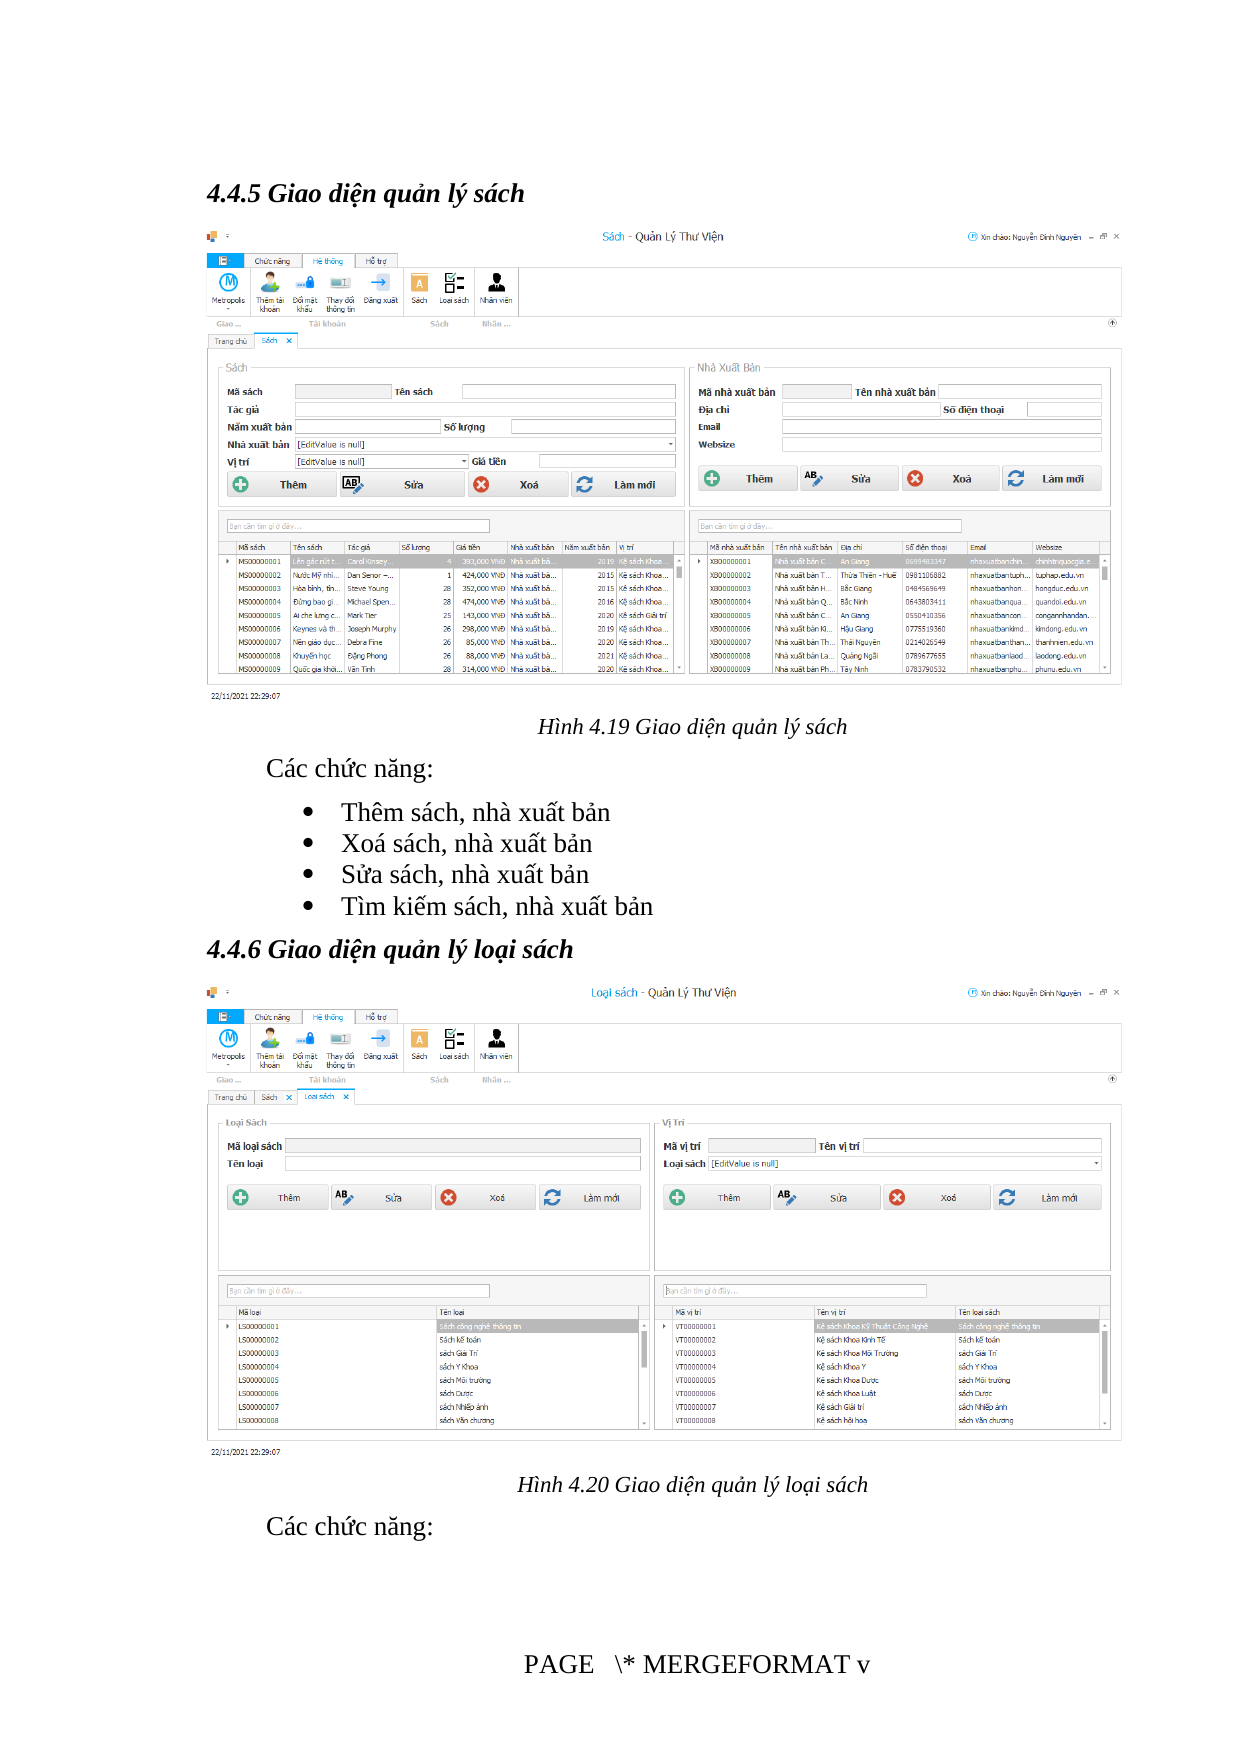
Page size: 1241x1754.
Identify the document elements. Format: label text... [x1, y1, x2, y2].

text Hình 4.19 Giao diện quản lý sách [207, 713, 1122, 740]
picture [206, 977, 1122, 1459]
list Xoá sách, nhà xuất bản [303, 827, 1122, 858]
text Các chức năng: [207, 1509, 1122, 1541]
text Hình 4.20 Giao diện quản lý loại sách [207, 1471, 1122, 1497]
picture [219, 1013, 226, 1021]
subtitle 4.4.6 Giao diện quản lý loại sách [207, 933, 1122, 964]
list Sửa sách, nhà xuất bản [303, 858, 1122, 889]
list Thêm sách, nhà xuất bản [303, 796, 1122, 827]
list Tìm kiếm sách, nhà xuất bản [303, 889, 1122, 921]
text Các chức năng: [207, 752, 1122, 783]
subtitle 4.4.5 Giao diện quản lý sách [207, 177, 1122, 208]
picture [206, 220, 1122, 701]
picture [219, 257, 226, 265]
